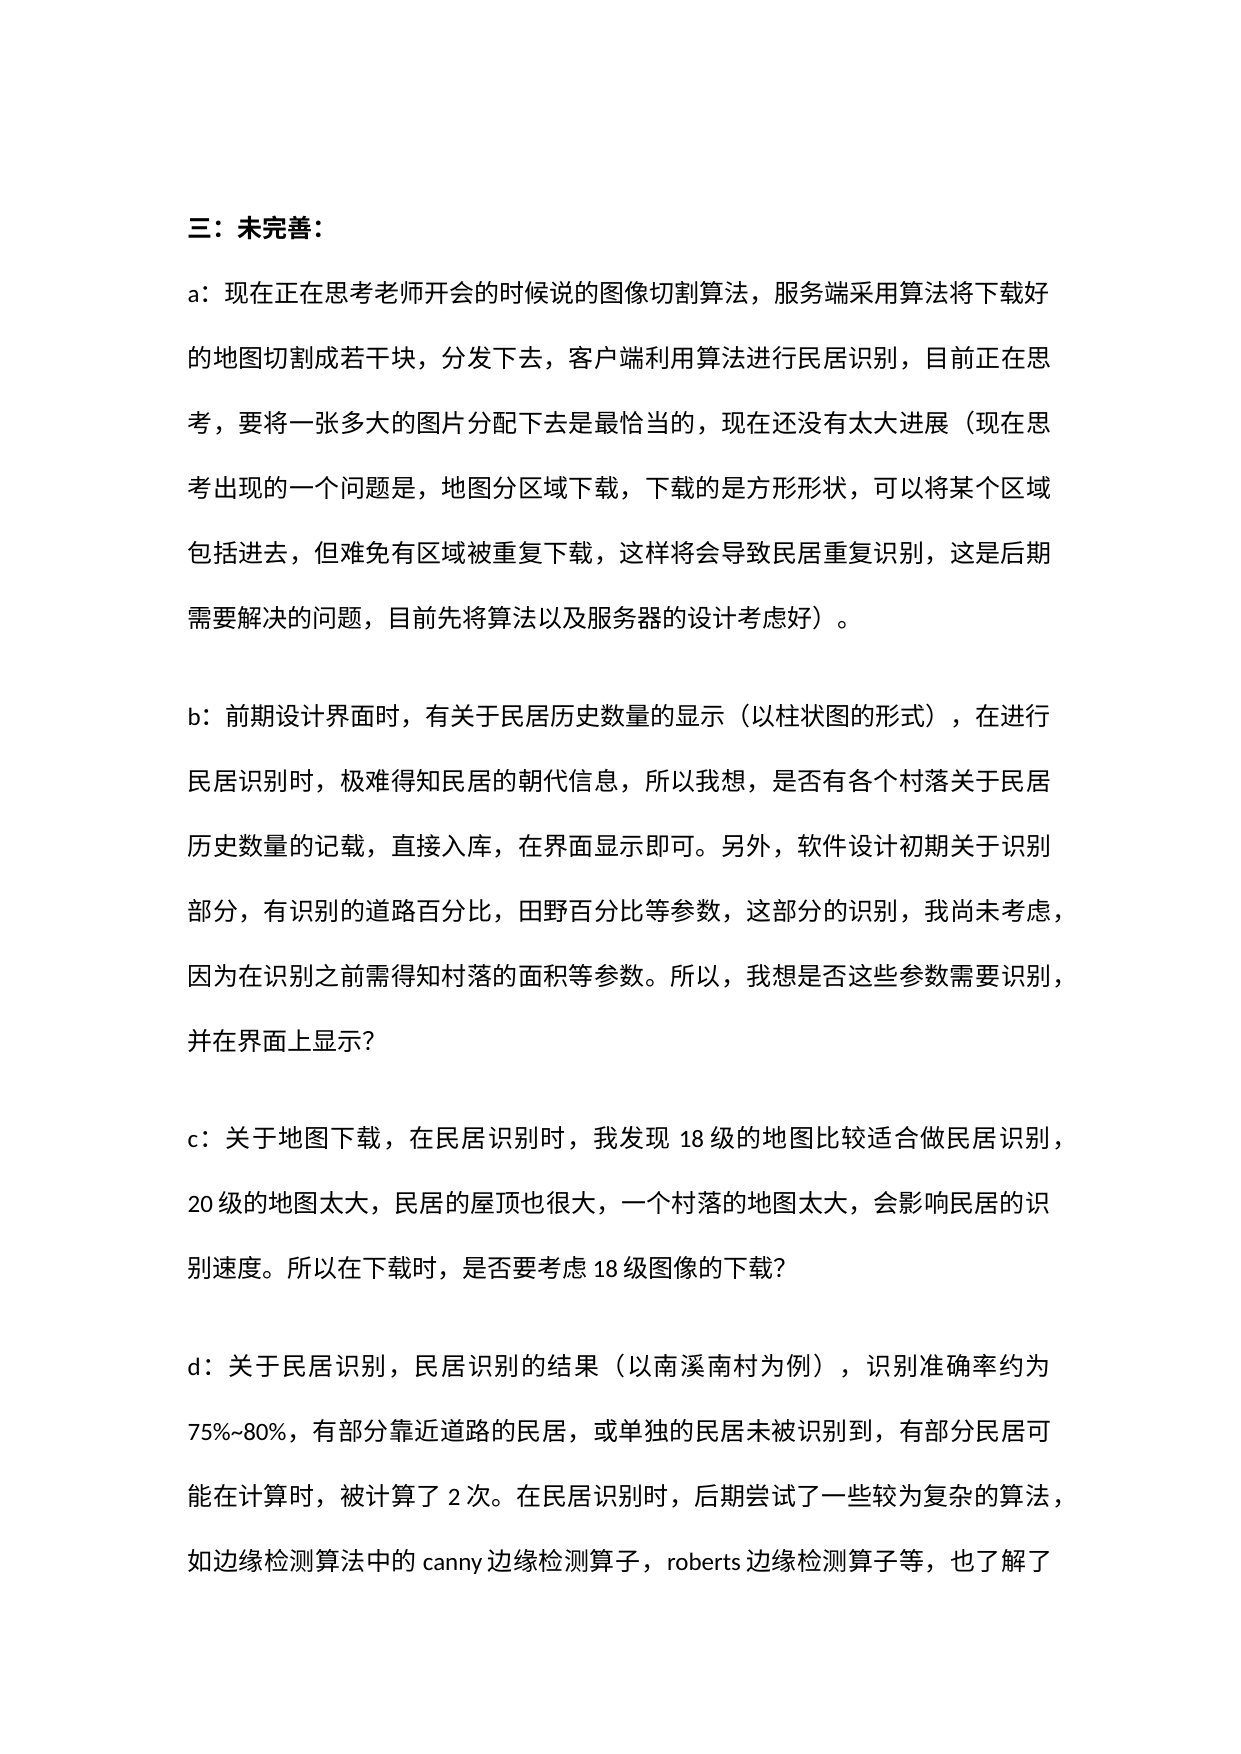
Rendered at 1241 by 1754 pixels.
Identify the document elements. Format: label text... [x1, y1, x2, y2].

text a：现在正在思考老师开会的时候说的图像切割算法，服务端采用算法将下载好的地图切割成若干块，分发下去，客户端利用算法进行民居识别，目前正在思考，要将一张多大的图片分配下去是最恰当的，现在还没有太大进展（现在思考出现的一个问题是，地图分区域下载，下载的是方形形状，可以将某个区域包括进去，但难免有区域被重复下载，这样将会导致民居重复识别，这是后期需要解决的问题，目前先将算法以及服务器的设计考虑好）。 [187, 259, 1053, 649]
text b：前期设计界面时，有关于民居历史数量的显示（以柱状图的形式），在进行民居识别时，极难得知民居的朝代信息，所以我想，是否有各个村落关于民居历史数量的记载，直接入库，在界面显示即可。另外，软件设计初期关于识别部分，有识别的道路百分比，田野百分比等参数，这部分的识别，我尚未考虑，因为在识别之前需得知村落的面积等参数。所以，我想是否这些参数需要识别，并在界面上显示？ [187, 682, 1053, 1072]
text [187, 1332, 1053, 1592]
text 三：未完善： [187, 194, 1053, 259]
text c：关于地图下载，在民居识别时，我发现18级的地图比较适合做民居识别，20级的地图太大，民居的屋顶也很大，一个村落的地图太大，会影响民居的识别速度。所以在下载时，是否要考虑18级图像的下载？ [187, 1104, 1053, 1299]
